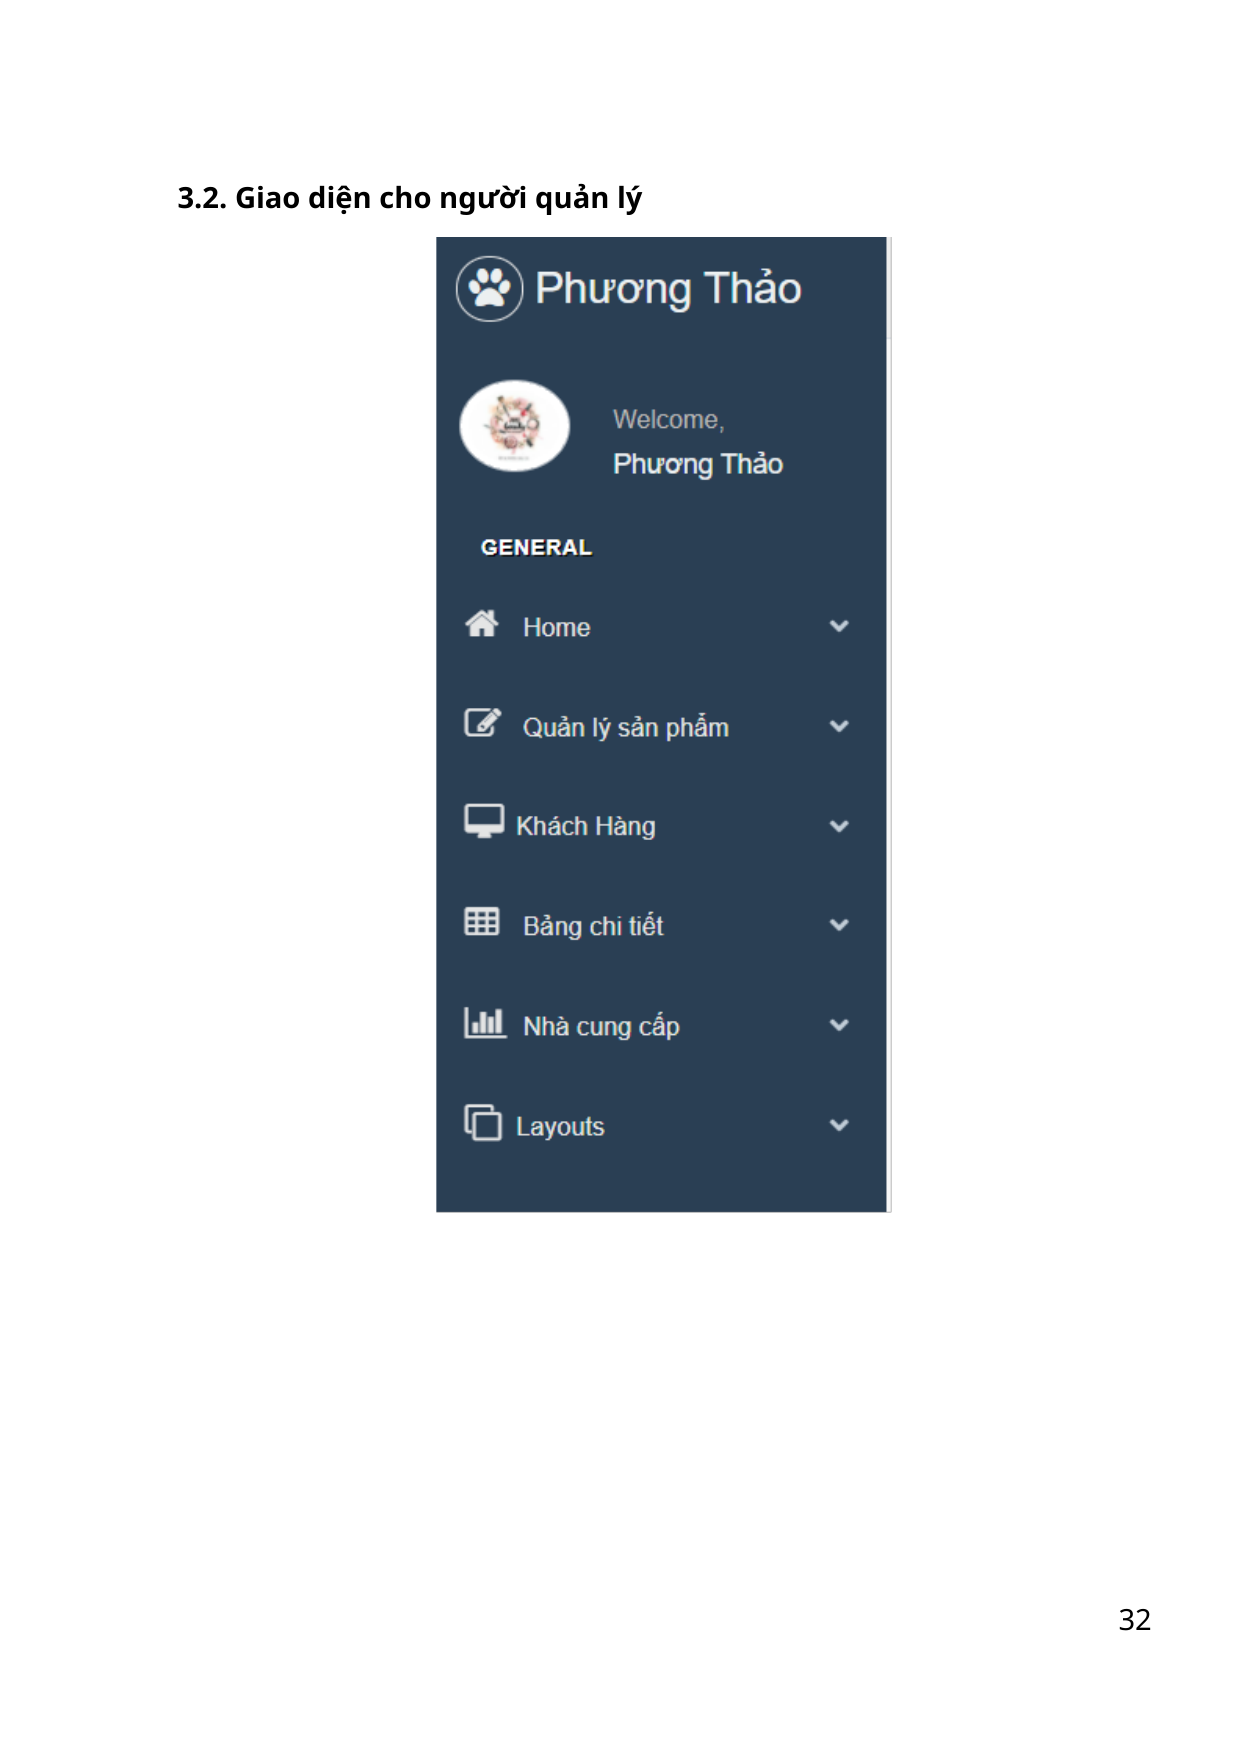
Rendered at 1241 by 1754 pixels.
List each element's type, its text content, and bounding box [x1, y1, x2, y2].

picture [436, 237, 893, 1214]
text 3.2. Giao diện cho người quản lý [177, 178, 1152, 217]
